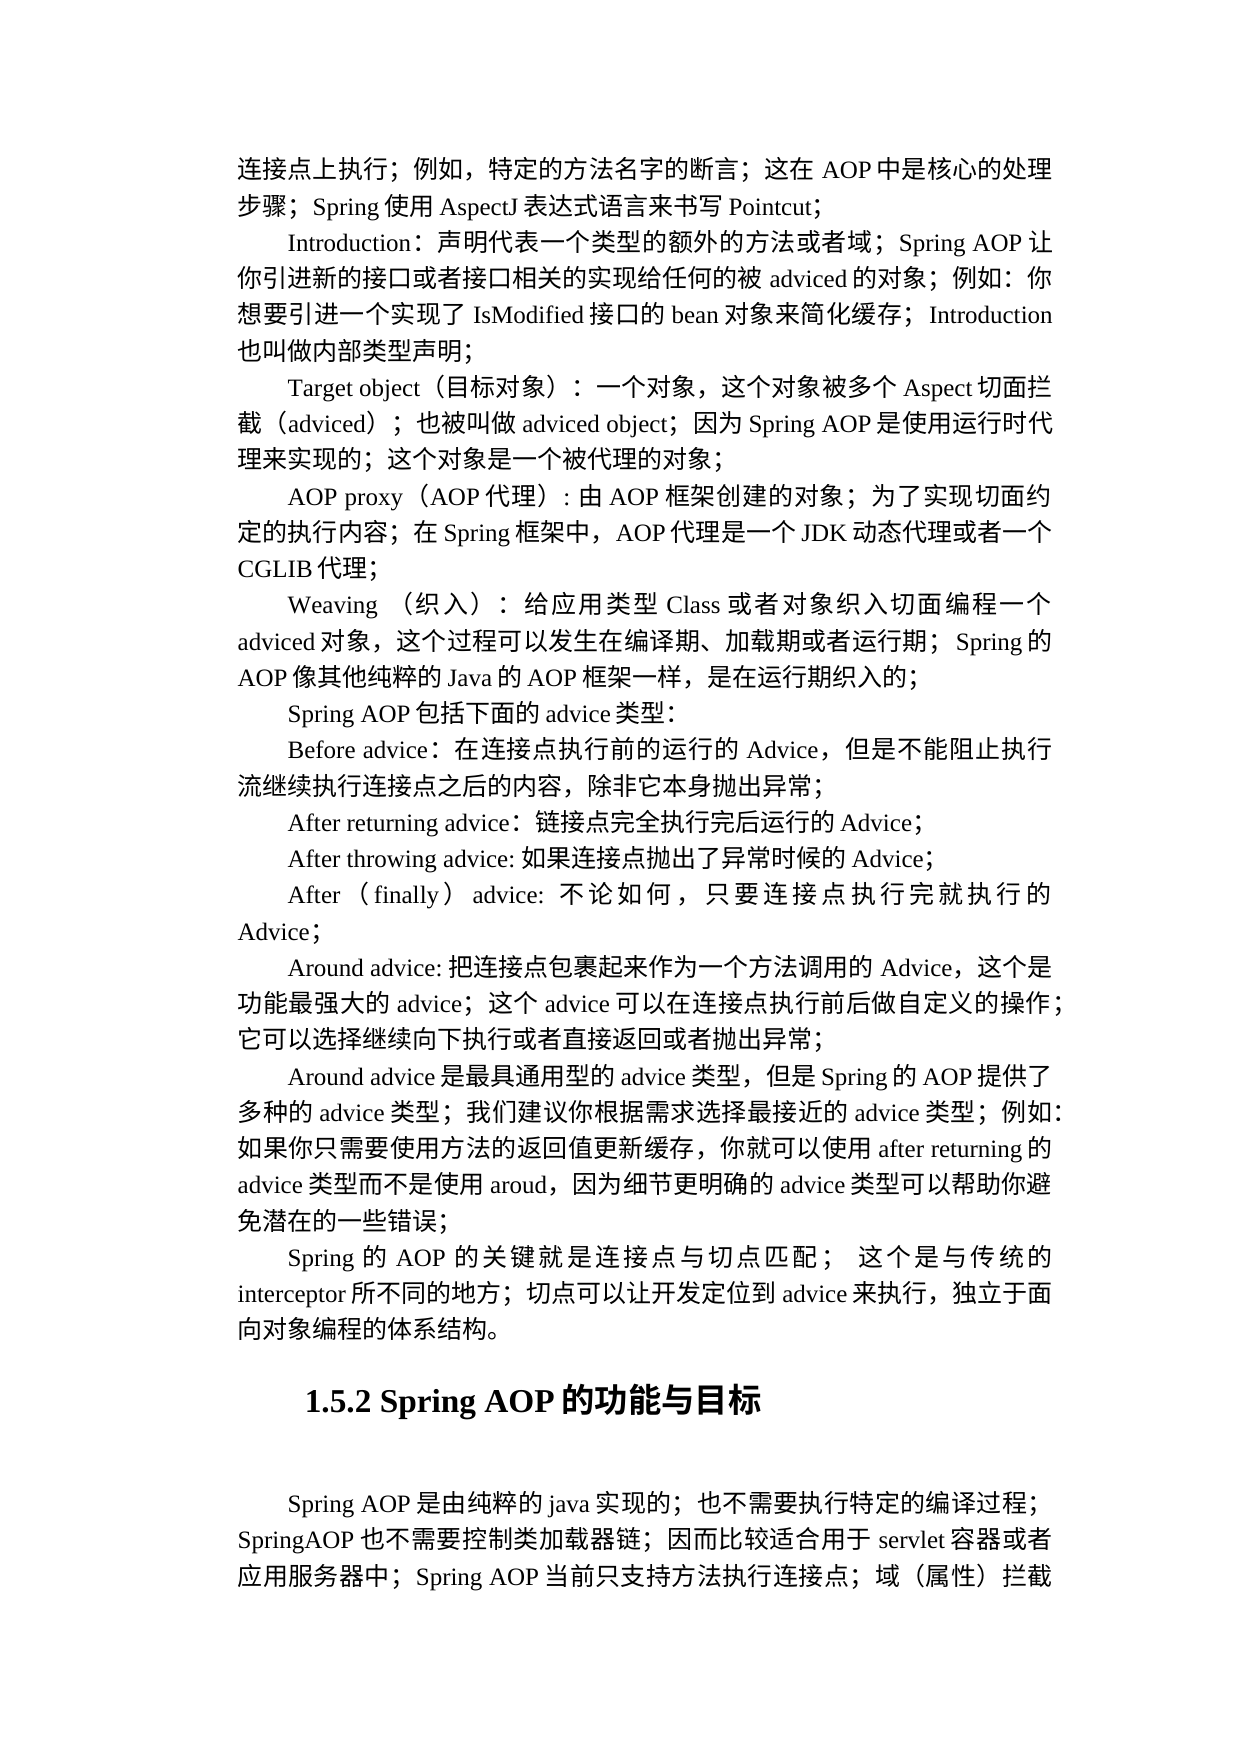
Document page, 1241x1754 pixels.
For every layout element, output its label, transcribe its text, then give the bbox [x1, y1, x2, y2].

text Introduction：声明代表一个类型的额外的方法或者域；Spring AOP让你引进新的接口或者接口相关的实现给任何的被adviced的对象；例如：你想要引进一个实现了IsModified接口的bean对象来简化缓存；Introduction也叫做内部类型声明； [237, 222, 1053, 367]
text Around advice是最具通用型的advice类型，但是Spring的AOP提供了多种的advice类型；我们建议你根据需求选择最接近的advice类型；例如：如果你只需要使用方法的返回值更新缓存，你就可以使用after returning的advice类型而不是使用aroud，因为细节更明确的advice类型可以帮助你避免潜在的一些错误； [237, 1056, 1053, 1237]
text Weaving （织入）：给应用类型Class或者对象织入切面编程一个adviced对象，这个过程可以发生在编译期、加载期或者运行期；Spring的AOP像其他纯粹的Java的AOP框架一样，是在运行期织入的； [237, 585, 1053, 694]
text After returning advice：链接点完全执行完后运行的Advice； [237, 802, 1053, 839]
text AOP proxy（AOP代理）: 由AOP框架创建的对象；为了实现切面约定的执行内容；在Spring框架中，AOP代理是一个JDK动态代理或者一个CGLIB代理； [237, 476, 1053, 585]
subtitle 1.5.2 Spring AOP的功能与目标 [237, 1373, 1053, 1422]
text Target object（目标对象）：一个对象，这个对象被多个Aspect切面拦截（adviced）；也被叫做adviced object；因为Spring AOP是使用运行时代理来实现的；这个对象是一个被代理的对象； [237, 367, 1053, 476]
text Spring的AOP的关键就是连接点与切点匹配； 这个是与传统的interceptor所不同的地方；切点可以让开发定位到advice来执行，独立于面向对象编程的体系结构。 [237, 1237, 1053, 1346]
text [237, 150, 1053, 222]
text After throwing advice: 如果连接点抛出了异常时候的Advice； [237, 839, 1053, 875]
text Around advice: 把连接点包裹起来作为一个方法调用的Advice，这个是功能最强大的advice；这个advice可以在连接点执行前后做自定义的操作；它可以选择继续向下执行或者直接返回或者抛出异常； [237, 947, 1053, 1056]
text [237, 1484, 1053, 1592]
text Before advice：在连接点执行前的运行的Advice，但是不能阻止执行流继续执行连接点之后的内容，除非它本身抛出异常； [237, 730, 1053, 802]
text Spring AOP包括下面的advice类型： [237, 694, 1053, 730]
text After（finally）advice: 不论如何，只要连接点执行完就执行的Advice； [237, 875, 1053, 947]
